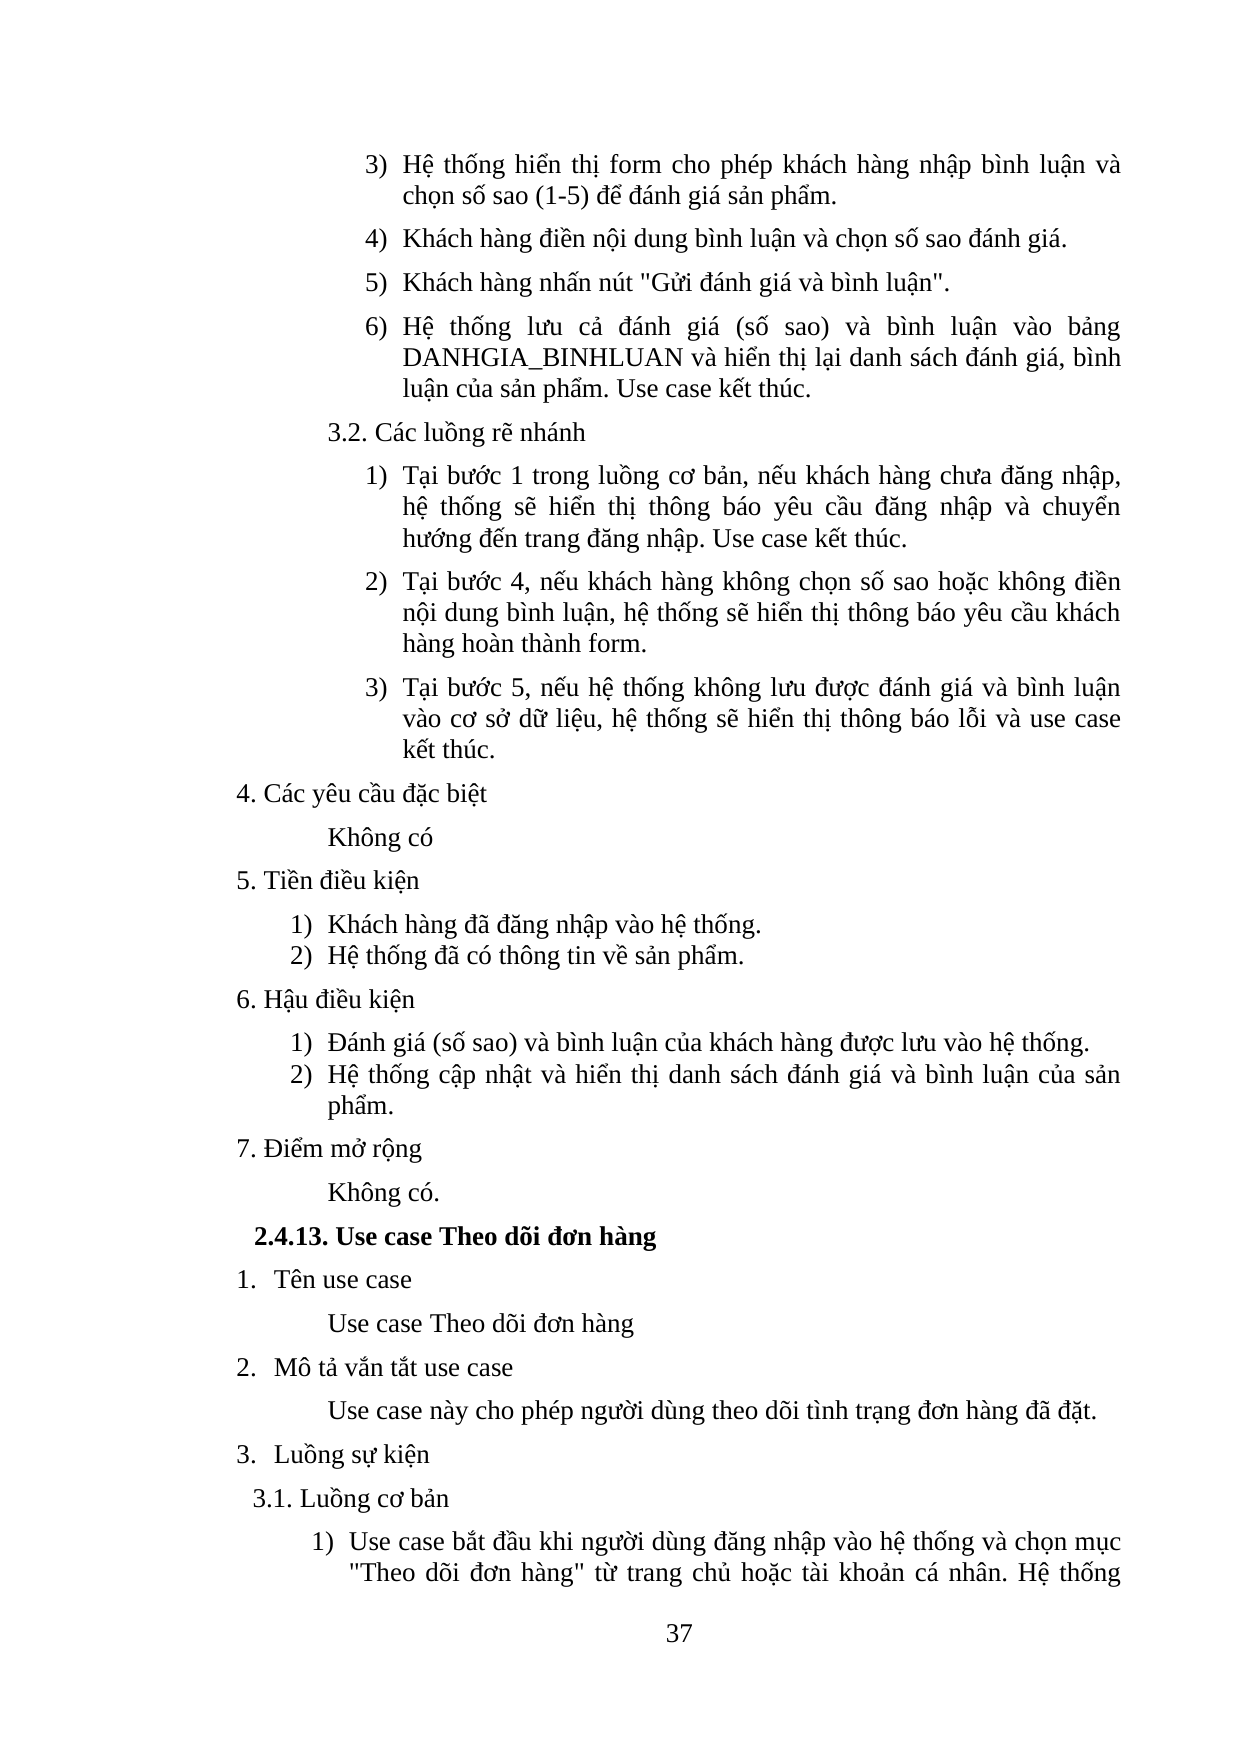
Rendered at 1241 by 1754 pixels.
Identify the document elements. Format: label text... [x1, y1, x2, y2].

list Luồng sự kiện [236, 1438, 1122, 1469]
list Tên use case [236, 1263, 1122, 1294]
text 3.1. Luồng cơ bản [177, 1482, 1122, 1513]
list Khách hàng nhấn nút "Gửi đánh giá và bình luận". [365, 266, 1122, 297]
text Không có [252, 821, 1122, 852]
text 7. Điểm mở rộng [177, 1132, 1122, 1164]
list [311, 1525, 1122, 1588]
text 3.2. Các luồng rẽ nhánh [252, 416, 1122, 447]
text 5. Tiền điều kiện [177, 864, 1122, 896]
list Khách hàng điền nội dung bình luận và chọn số sao đánh giá. [365, 222, 1122, 254]
text 4. Các yêu cầu đặc biệt [177, 777, 1122, 808]
text 6. Hậu điều kiện [177, 983, 1122, 1014]
list Mô tả vắn tắt use case [236, 1351, 1122, 1382]
subtitle Use case Theo dõi đơn hàng [254, 1220, 1122, 1251]
text Không có. [252, 1176, 1122, 1207]
list Tại bước 5, nếu hệ thống không lưu được đánh giá và bình luận vào cơ sở dữ liệu, hệ thống sẽ hiển thị thông báo lỗi và use case kết thúc. [365, 671, 1122, 765]
list Khách hàng đã đăng nhập vào hệ thống. [290, 908, 1122, 939]
list Hệ thống hiển thị form cho phép khách hàng nhập bình luận và chọn số sao (1-5) để đánh giá sản phẩm. [365, 148, 1122, 210]
list Hệ thống lưu cả đánh giá (số sao) và bình luận vào bảng DANHGIA_BINHLUAN và hiển thị lại danh sách đánh giá, bình luận của sản phẩm. Use case kết thúc. [365, 310, 1122, 403]
list Đánh giá (số sao) và bình luận của khách hàng được lưu vào hệ thống. [290, 1027, 1122, 1058]
list Hệ thống cập nhật và hiển thị danh sách đánh giá và bình luận của sản phẩm. [290, 1058, 1122, 1120]
text Use case Theo dõi đơn hàng [177, 1307, 1122, 1338]
list Tại bước 4, nếu khách hàng không chọn số sao hoặc không điền nội dung bình luận, hệ thống sẽ hiển thị thông báo yêu cầu khách hàng hoàn thành form. [365, 565, 1122, 659]
list Hệ thống đã có thông tin về sản phẩm. [290, 939, 1122, 970]
list Tại bước 1 trong luồng cơ bản, nếu khách hàng chưa đăng nhập, hệ thống sẽ hiển thị thông báo yêu cầu đăng nhập và chuyển hướng đến trang đăng nhập. Use case kết thúc. [365, 459, 1122, 553]
text Use case này cho phép người dùng theo dõi tình trạng đơn hàng đã đặt. [177, 1394, 1122, 1426]
